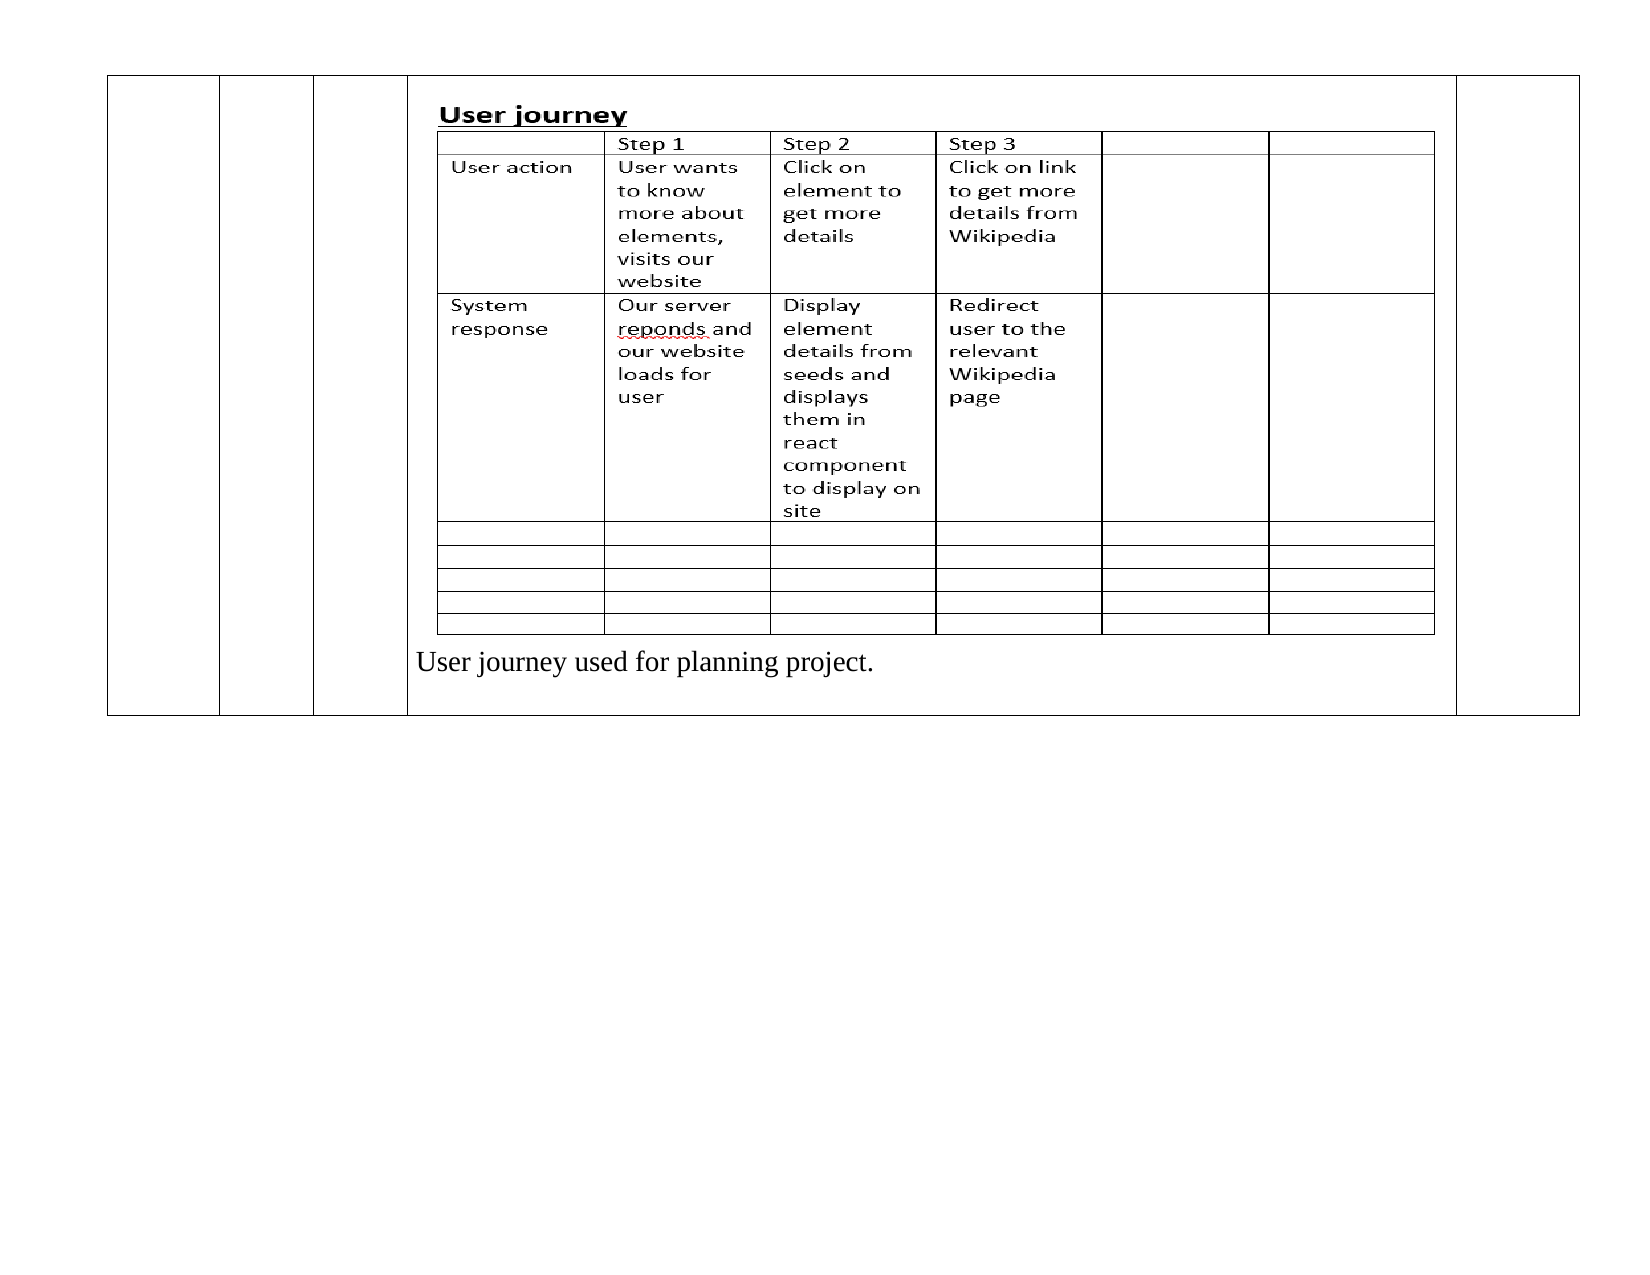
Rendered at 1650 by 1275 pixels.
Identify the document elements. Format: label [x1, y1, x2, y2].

table_cell [314, 76, 407, 715]
picture [415, 84, 1449, 645]
table_cell [408, 76, 1456, 715]
table_cell [108, 76, 219, 715]
table_cell [1457, 76, 1579, 715]
table_cell [220, 76, 313, 715]
